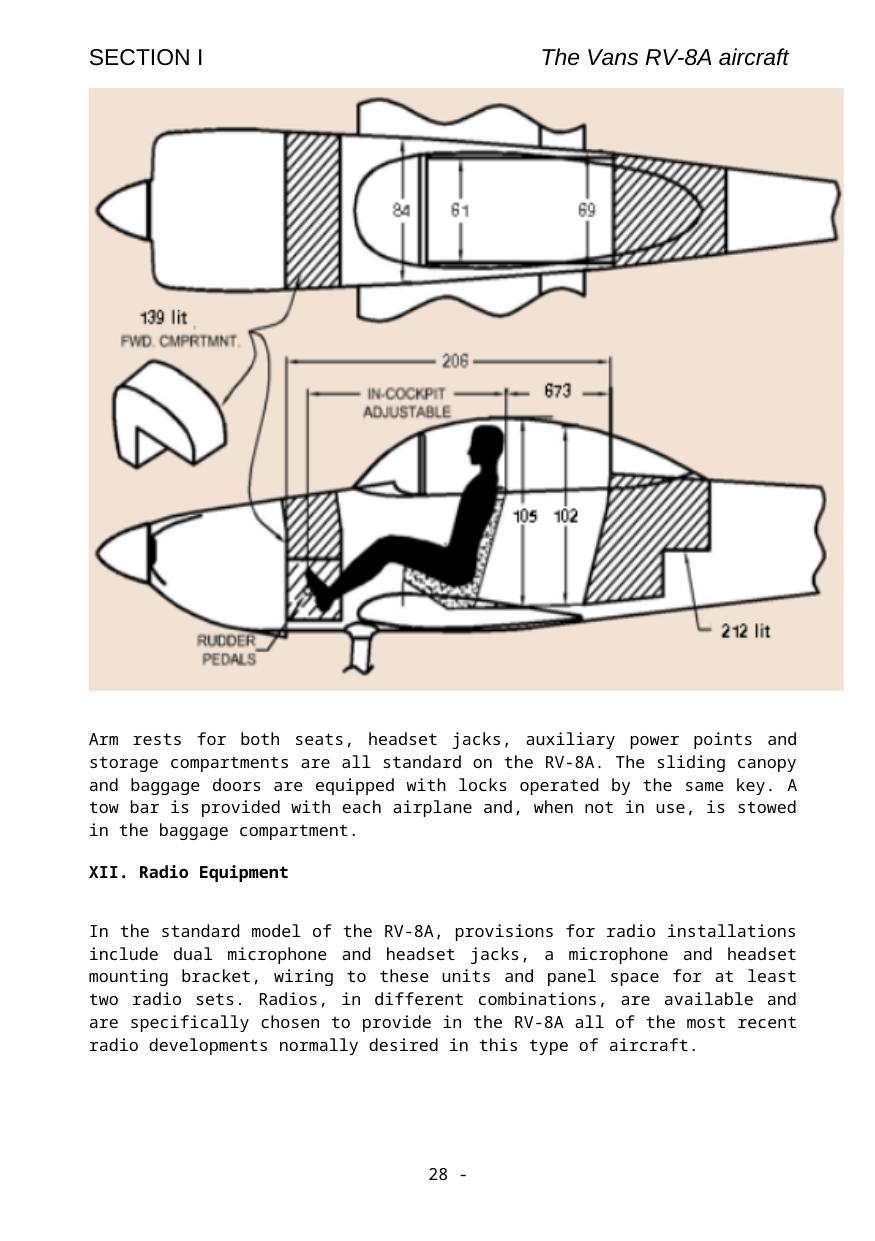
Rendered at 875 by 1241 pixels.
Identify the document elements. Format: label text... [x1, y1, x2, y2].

text In the standard model of the RV-8A, provisions for radio installations include dual microphone and headset jacks, a microphone and headset mounting bracket, wiring to these units and panel space for at least two radio sets. Radios, in different combinations, are available and are specifically chosen to provide in the RV-8A all of the most recent radio developments normally desired in this type of aircraft. [89, 919, 797, 1056]
subtitle XII. Radio Equipment [89, 854, 638, 884]
text Arm rests for both seats, headset jacks, auxiliary power points and storage compartments are all standard on the RV-8A. The sliding canopy and baggage doors are equipped with locks operated by the same key. A tow bar is provided with each airplane and, when not in use, is stowed in the baggage compartment. [89, 728, 797, 841]
